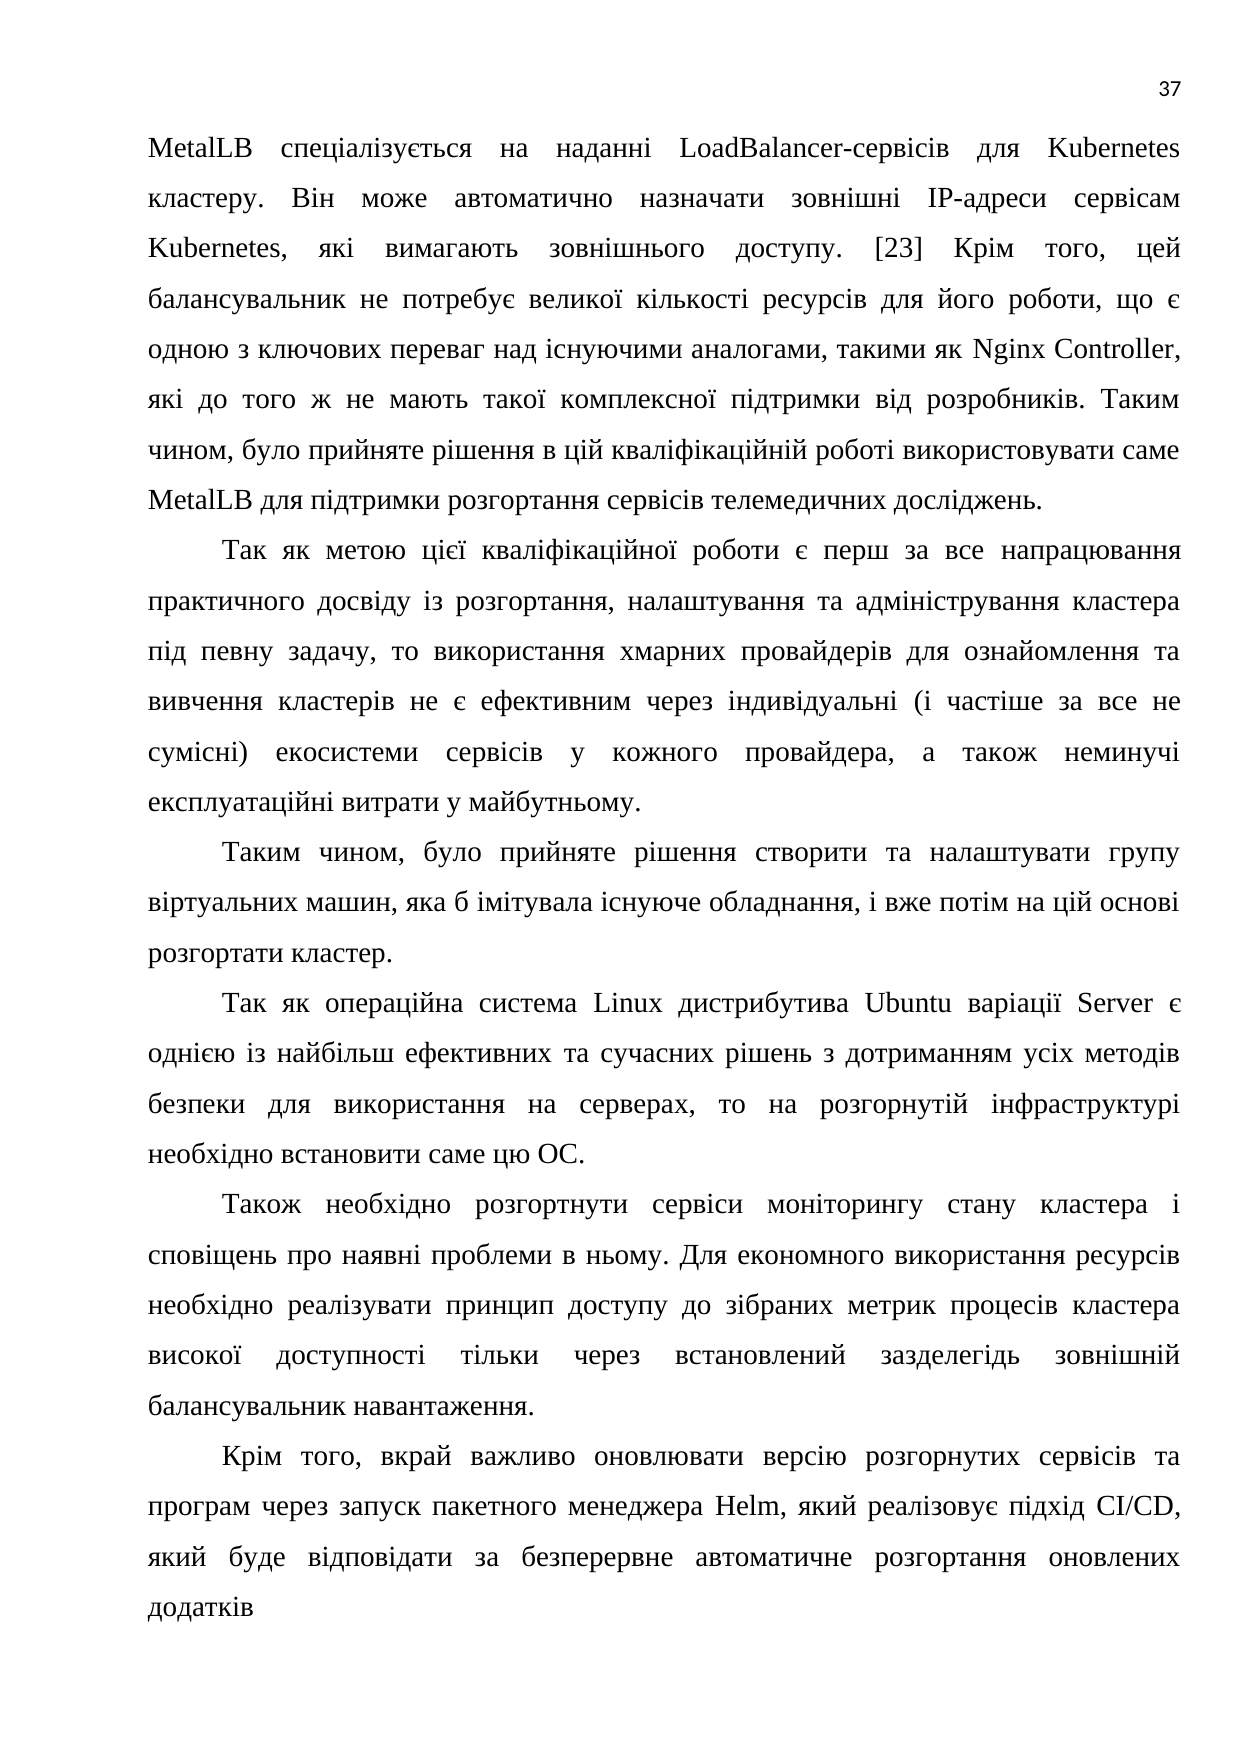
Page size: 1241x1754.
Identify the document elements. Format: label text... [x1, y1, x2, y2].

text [148, 130, 1181, 516]
text Також необхідно розгортнути сервіси моніторингу стану кластера і сповіщень про наявні проблеми в ньому. Для економного використання ресурсів необхідно реалізувати принцип доступу до зібраних метрик процесів кластера високої доступності тільки через встановлений зазделегідь зовнішній балансувальник навантаження. [148, 1186, 1181, 1421]
text Крім того, вкрай важливо оновлювати версію розгорнутих сервісів та програм через запуск пакетного менеджера Helm, який реалізовує підхід CI/CD, який буде відповідати за безперервне автоматичне розгортання оновлених додатків [148, 1438, 1181, 1622]
text Так як метою цієї кваліфікаційної роботи є перш за все напрацювання практичного досвіду із розгортання, налаштування та адміністрування кластера під певну задачу, то використання хмарних провайдерів для ознайомлення та вивчення кластерів не є ефективним через індивідуальні (і частіше за все не сумісні) екосистеми сервісів у кожного провайдера, а також неминучі експлуатаційні витрати у майбутньому. [148, 532, 1181, 817]
text Таким чином, було прийняте рішення створити та налаштувати групу віртуальних машин, яка б імітувала існуюче обладнання, і вже потім на цій основі розгортати кластер. [148, 834, 1181, 968]
text Так як операційна система Linux дистрибутива Ubuntu варіації Server є однією із найбільш ефективних та сучасних рішень з дотриманням усіх методів безпеки для використання на серверах, то на розгорнутій інфраструктурі необхідно встановити саме цю ОС. [148, 985, 1181, 1170]
